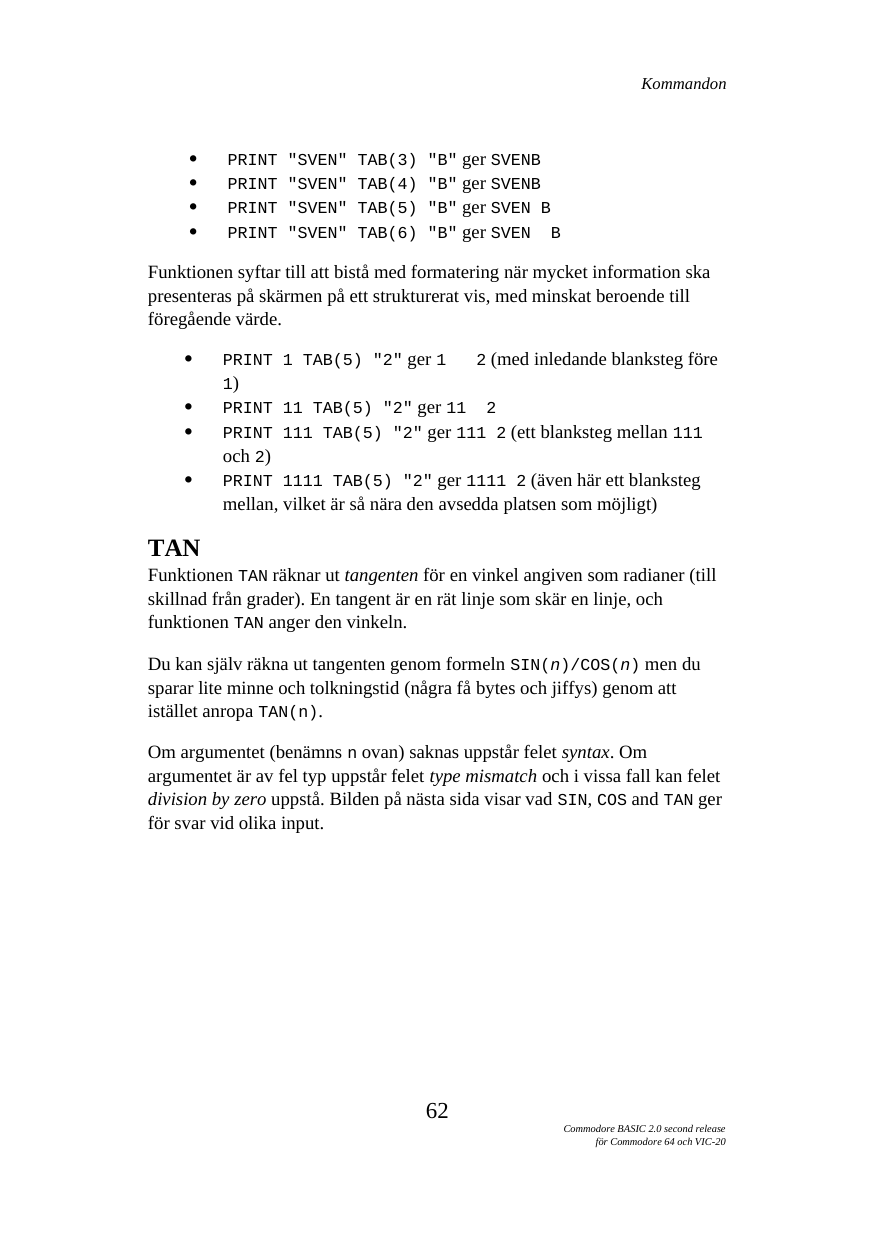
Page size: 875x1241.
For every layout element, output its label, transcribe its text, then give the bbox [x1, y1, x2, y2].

list PRINT "SVEN" TAB(4) "B" ger SVENB [190, 172, 726, 194]
text Du kan själv räkna ut tangenten genom formeln SIN(n)/COS(n) men du sparar lite minne och tolkningstid (några få bytes och jiffys) genom att istället anropa TAN(n). [148, 652, 726, 722]
list PRINT "SVEN" TAB(5) "B" ger SVEN B [190, 196, 726, 219]
list PRINT 11 TAB(5) "2" ger 11 2 [185, 396, 726, 419]
list PRINT 111 TAB(5) "2" ger 111 2 (ett blanksteg mellan 111 och 2) [185, 421, 726, 467]
list PRINT 1 TAB(5) "2" ger 1 2 (med inledande blanksteg före 1) [185, 348, 726, 394]
list PRINT "SVEN" TAB(6) "B" ger SVEN B [190, 221, 726, 243]
list PRINT "SVEN" TAB(3) "B" ger SVENB [190, 148, 726, 170]
text Om argumentet (benämns n ovan) saknas uppstår felet syntax. Om argumentet är av fel typ uppstår felet type mismatch och i vissa fall kan felet division by zero uppstå. Bilden på nästa sida visar vad SIN, COS and TAN ger för svar vid olika input. [148, 741, 726, 834]
subtitle TAN [148, 533, 726, 562]
text Funktionen syftar till att bistå med formatering när mycket information ska presenteras på skärmen på ett strukturerat vis, med minskat beroende till föregående värde. [148, 261, 726, 329]
text Funktionen TAN räknar ut tangenten för en vinkel angiven som radianer (till skillnad från grader). En tangent är en rät linje som skär en linje, och funktionen TAN anger den vinkeln. [148, 564, 726, 634]
list PRINT 1111 TAB(5) "2" ger 1111 2 (även här ett blanksteg mellan, vilket är så nära den avsedda platsen som möjligt) [185, 469, 726, 515]
